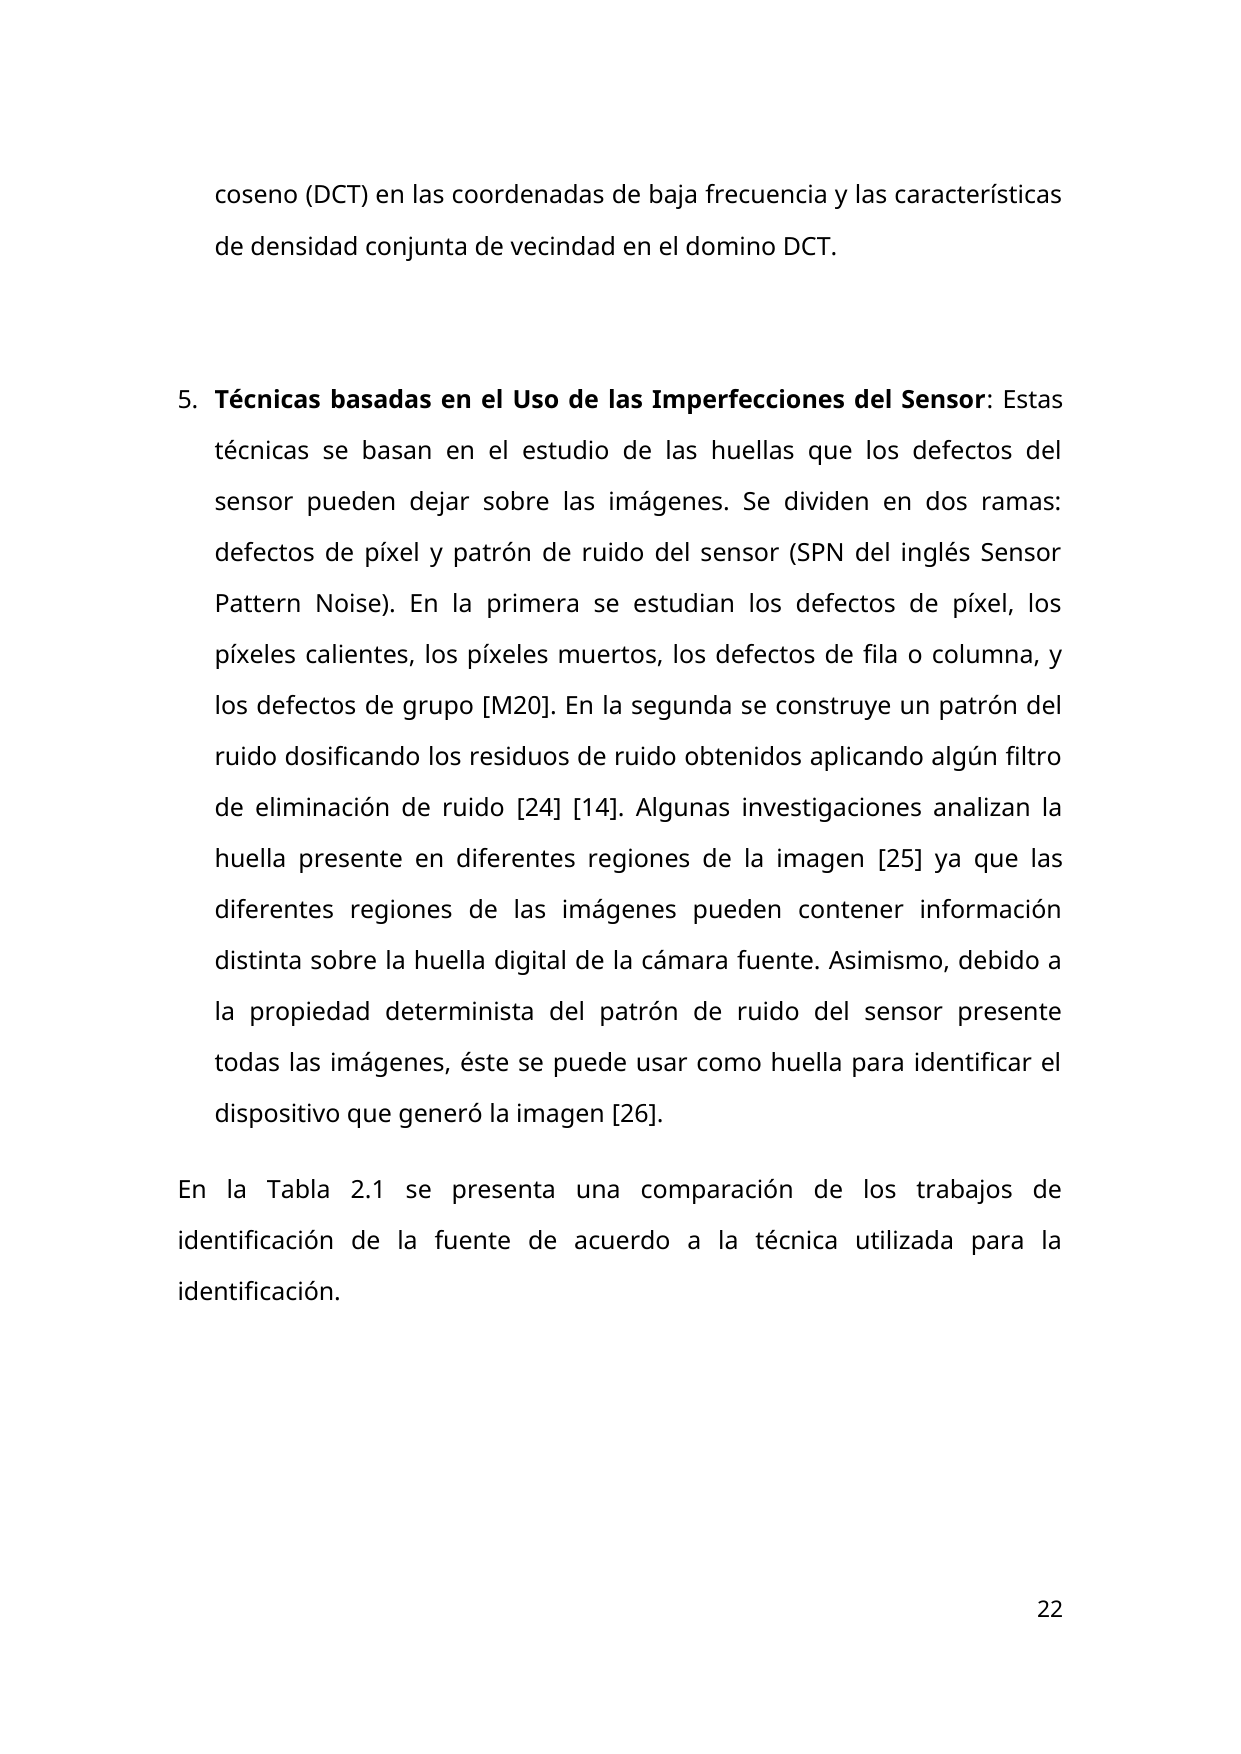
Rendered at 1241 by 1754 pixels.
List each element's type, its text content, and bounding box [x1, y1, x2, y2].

list Técnicas basadas en el Uso de las Imperfecciones del Sensor: Estas técnicas se basan en el estudio de las huellas que los defectos del sensor pueden dejar sobre las imágenes. Se dividen en dos ramas: defectos de píxel y patrón de ruido del sensor (SPN del inglés Sensor Pattern Noise). En la primera se estudian los defectos de píxel, los píxeles calientes, los píxeles muertos, los defectos de fila o columna, y los defectos de grupo [M20]. En la segunda se construye un patrón del ruido dosificando los residuos de ruido obtenidos aplicando algún filtro de eliminación de ruido [24] [14]. Algunas investigaciones analizan la huella presente en diferentes regiones de la imagen [25] ya que las diferentes regiones de las imágenes pueden contener información distinta sobre la huella digital de la cámara fuente. Asimismo, debido a la propiedad determinista del patrón de ruido del sensor presente todas las imágenes, éste se puede usar como huella para identificar el dispositivo que generó la imagen [26]. [177, 381, 1063, 1130]
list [177, 177, 1063, 262]
text En la Tabla 2.1 se presenta una comparación de los trabajos de identificación de la fuente de acuerdo a la técnica utilizada para la identificación. [177, 1172, 1063, 1308]
